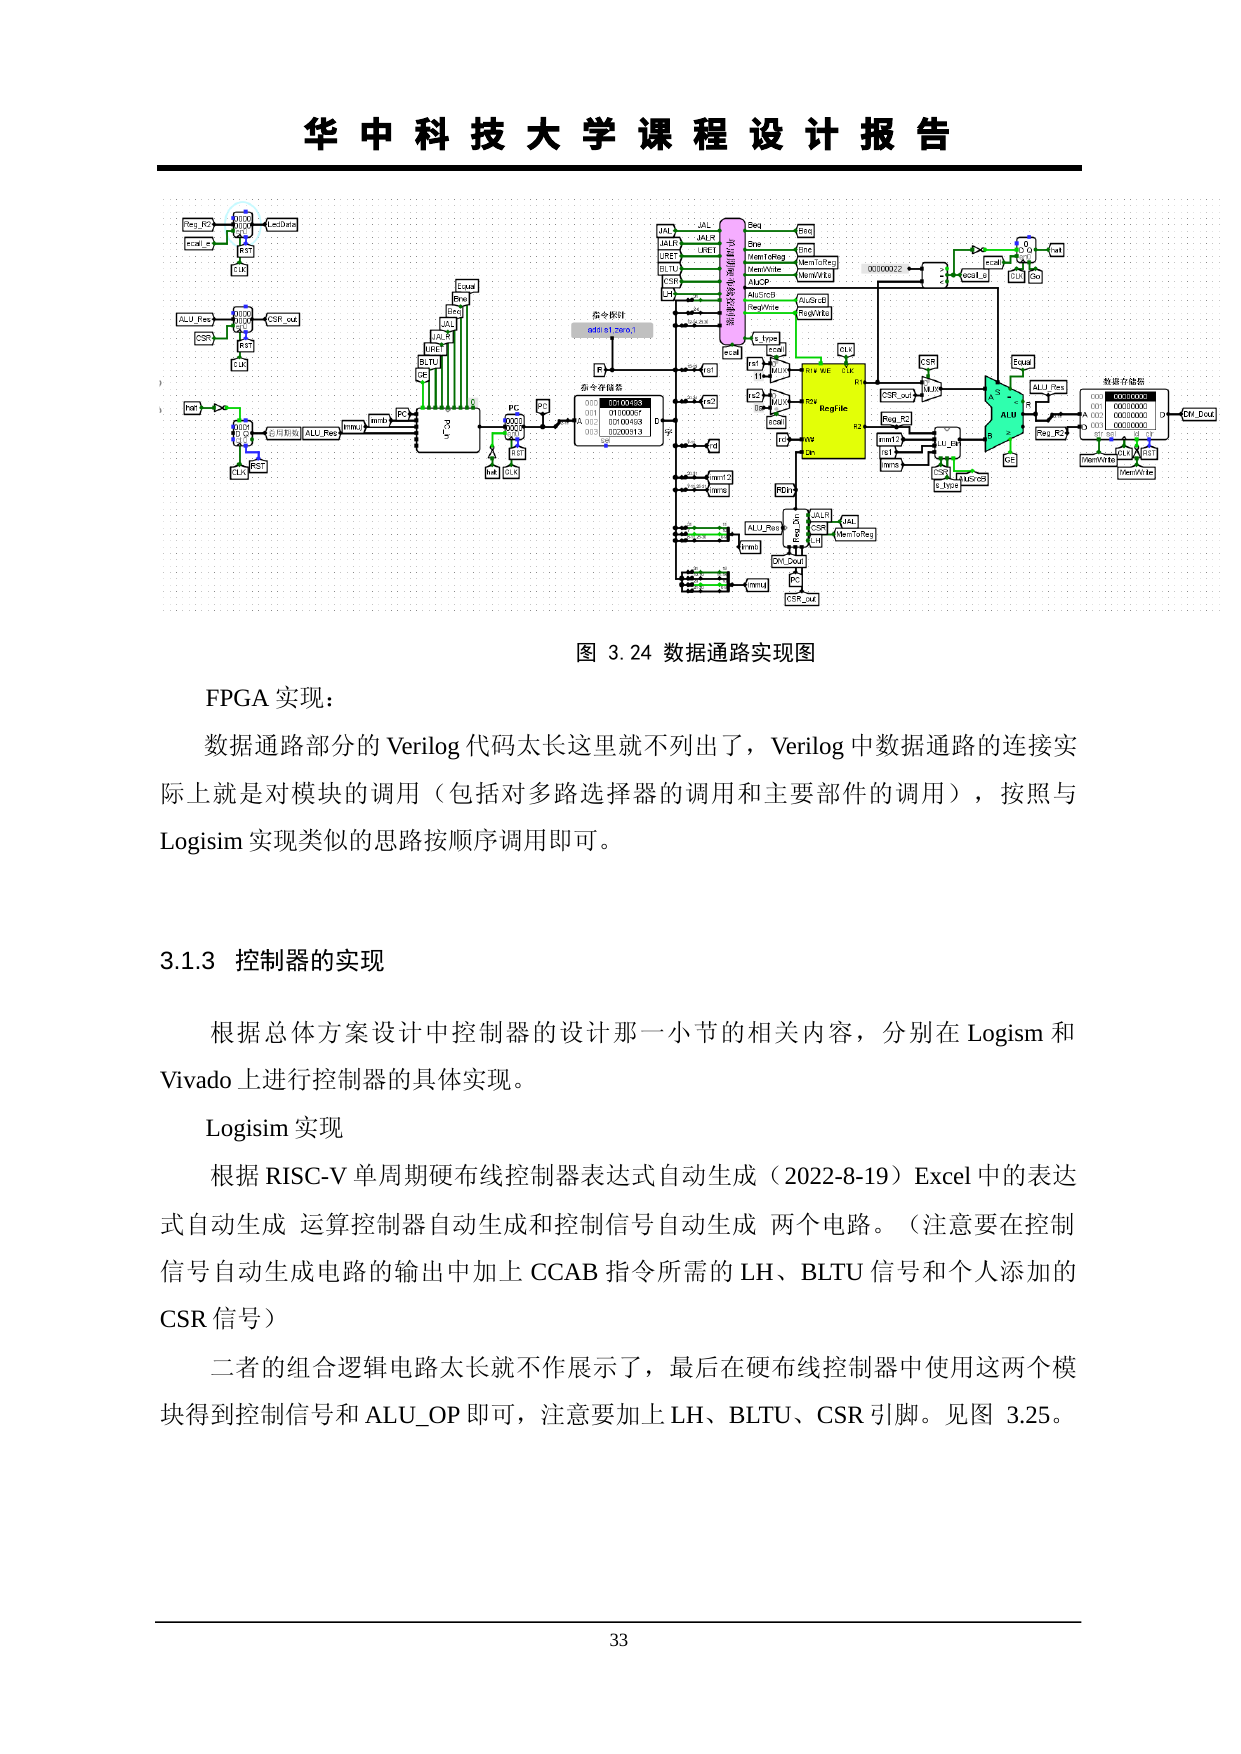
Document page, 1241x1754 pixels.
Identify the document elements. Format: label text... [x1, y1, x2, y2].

text 根据总体方案设计中控制器的设计那一小节的相关内容，分别在Logism和Vivado上进行控制器的具体实现。 [159, 1007, 1075, 1103]
subtitle 控制器的实现 [159, 936, 1078, 983]
picture [159, 198, 1224, 616]
list FPGA实现： [159, 673, 1078, 721]
text 数据通路部分的Verilog代码太长这里就不列出了，Verilog中数据通路的连接实际上就是对模块的调用（包括对多路选择器的调用和主要部件的调用），按照与Logisim实现类似的思路按顺序调用即可。 [159, 721, 1078, 864]
text 根据RISC-V单周期硬布线控制器表达式自动生成（2022-8-19）Excel中的表达式自动生成 运算控制器自动生成和控制信号自动生成 两个电路。（注意要在控制信号自动生成电路的输出中加上CCAB指令所需的LH、BLTU信号和个人添加的CSR信号） [159, 1151, 1078, 1342]
list Logisim实现 [159, 1103, 1104, 1151]
